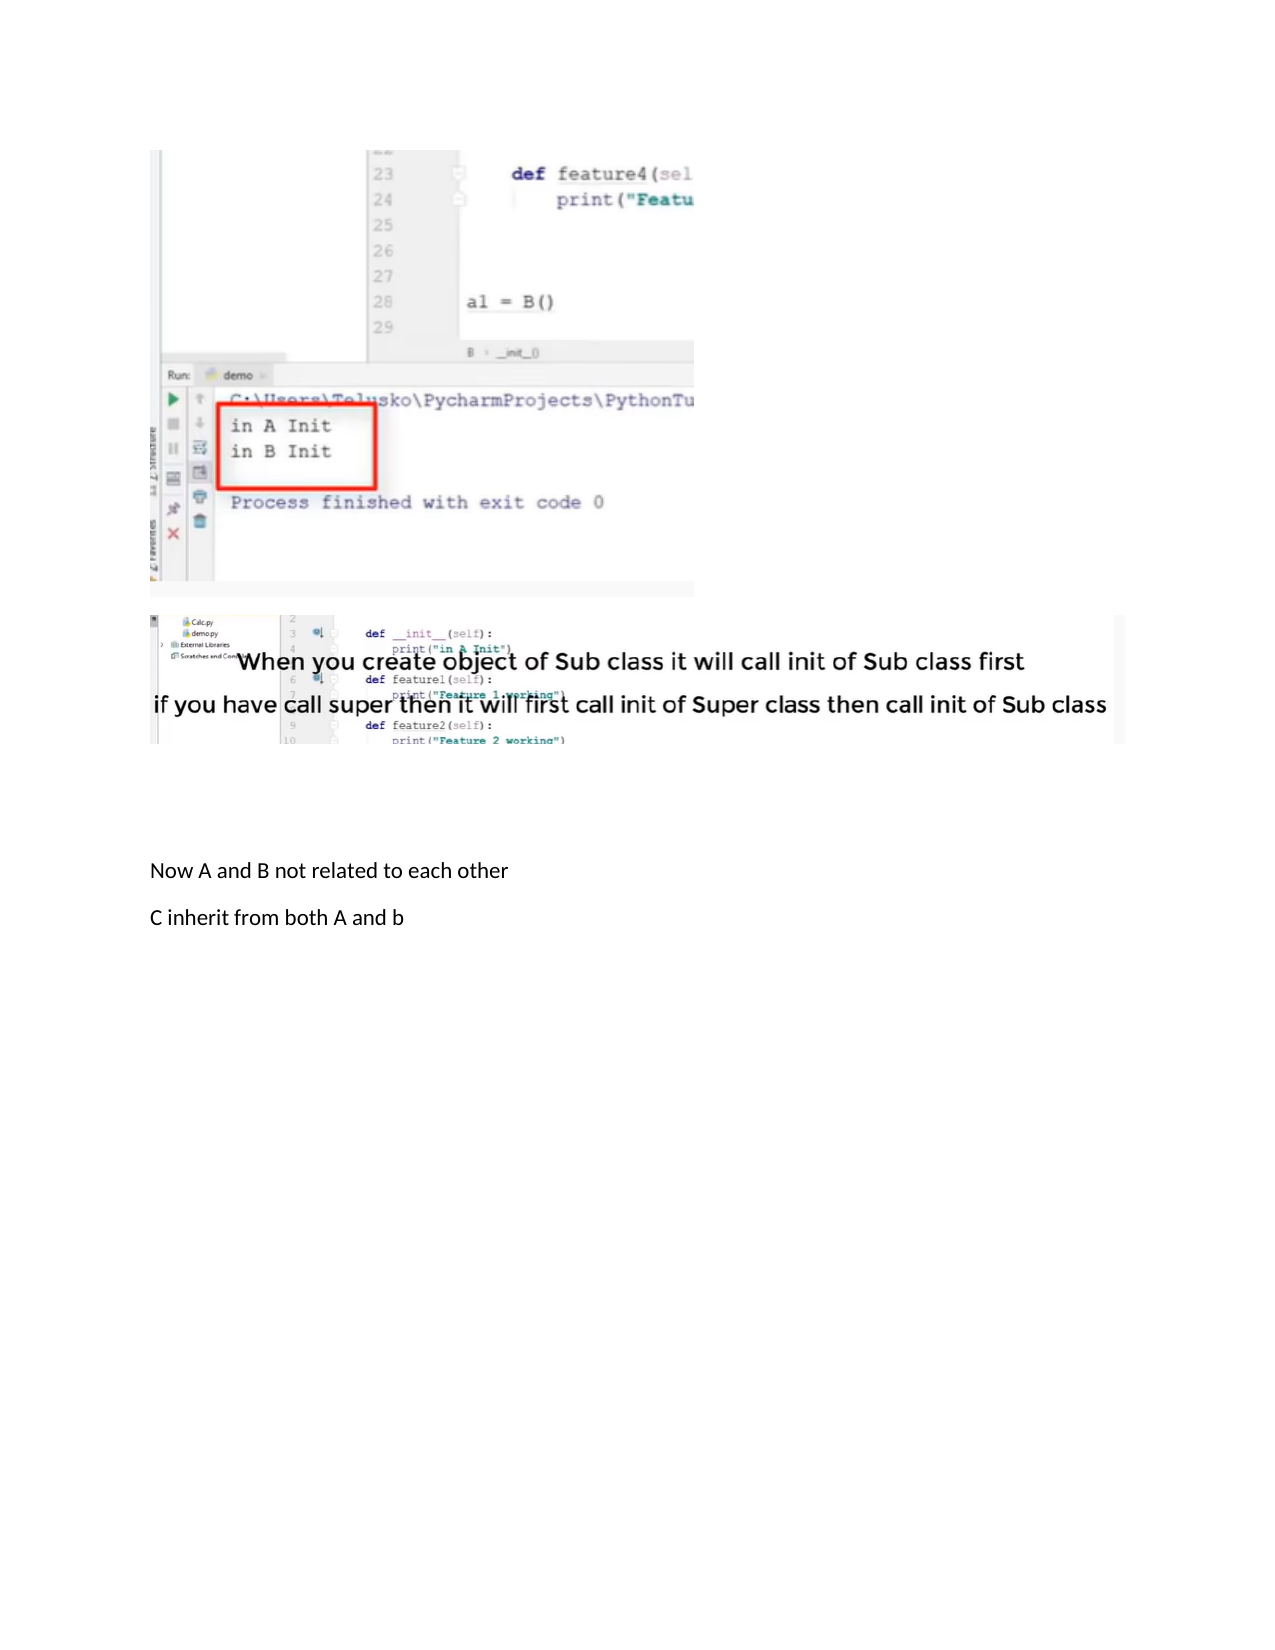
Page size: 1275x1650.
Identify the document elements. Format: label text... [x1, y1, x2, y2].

text C inherit from both A and b [150, 903, 1125, 931]
text Now A and B not related to each other [150, 856, 1125, 884]
picture [150, 150, 694, 597]
picture [150, 615, 1125, 744]
